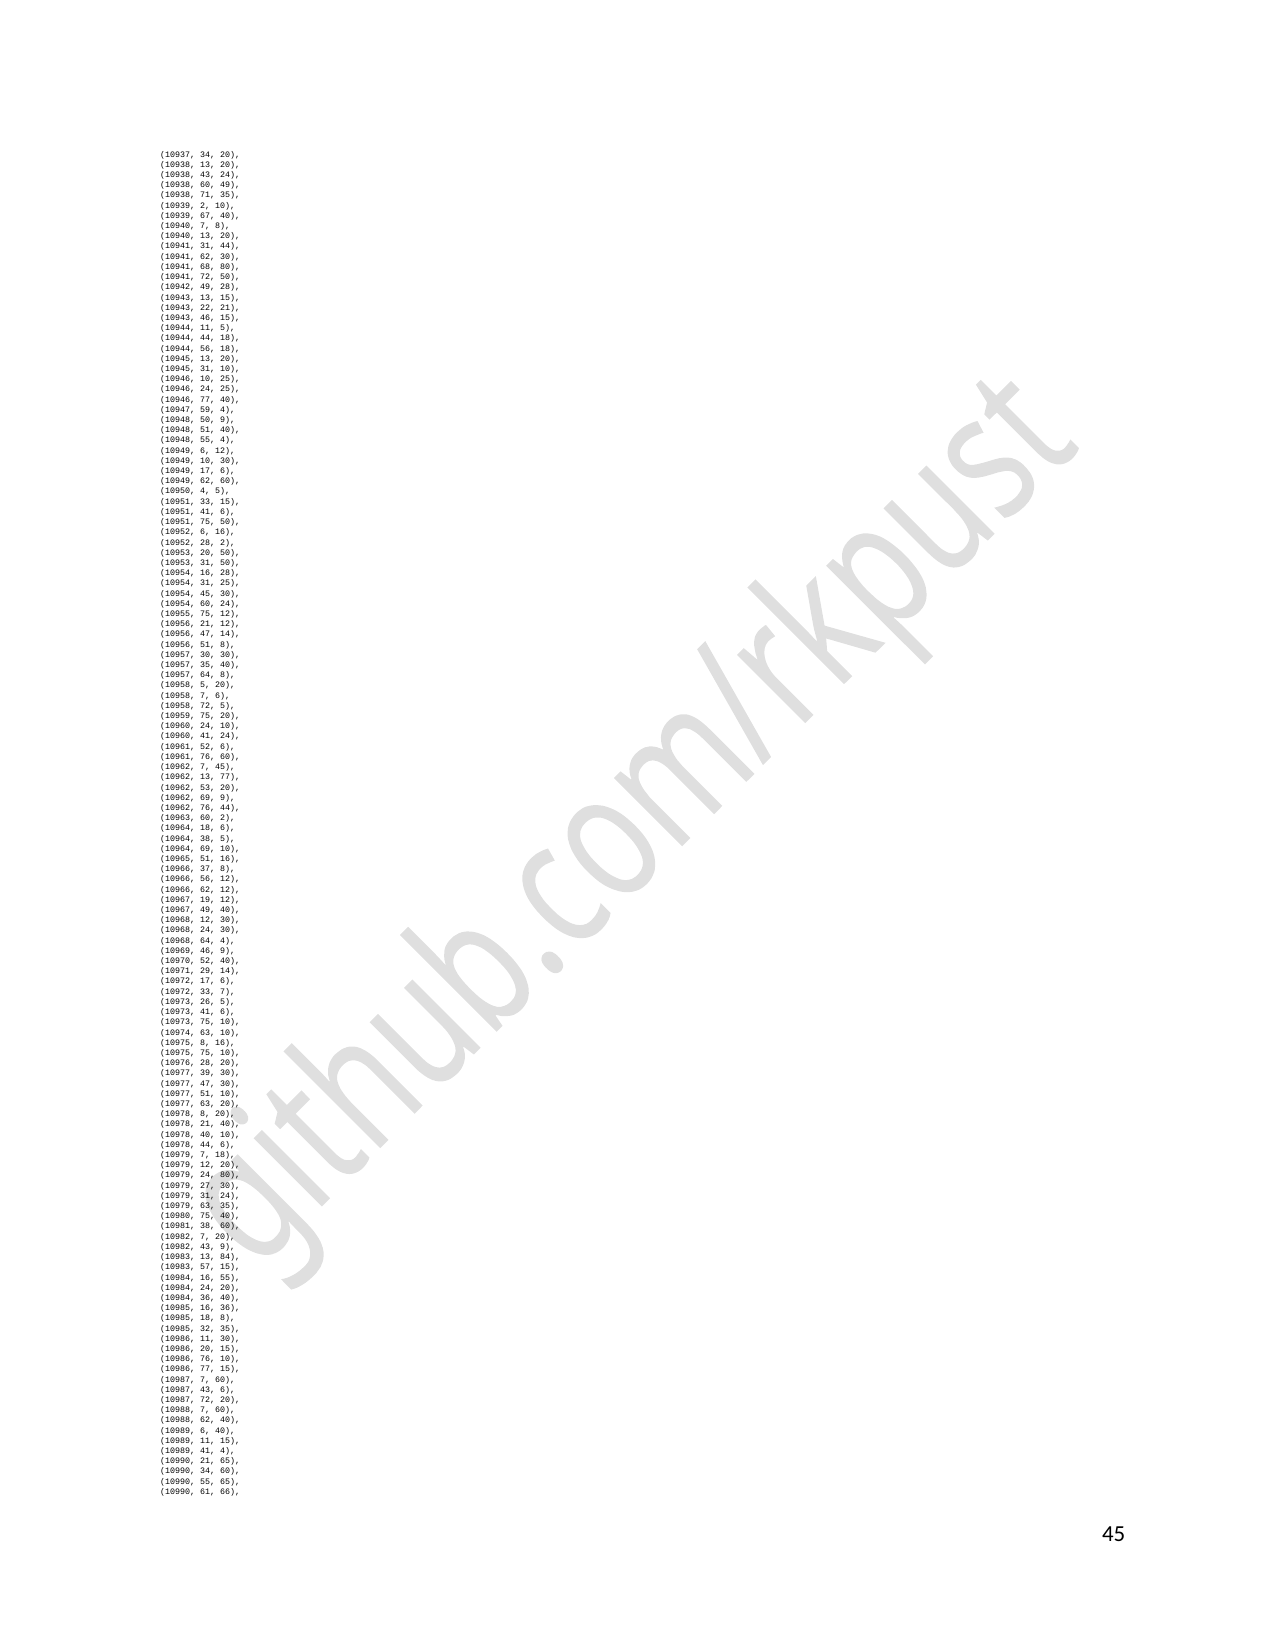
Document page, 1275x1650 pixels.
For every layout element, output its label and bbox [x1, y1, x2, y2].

text [150, 150, 1125, 1497]
